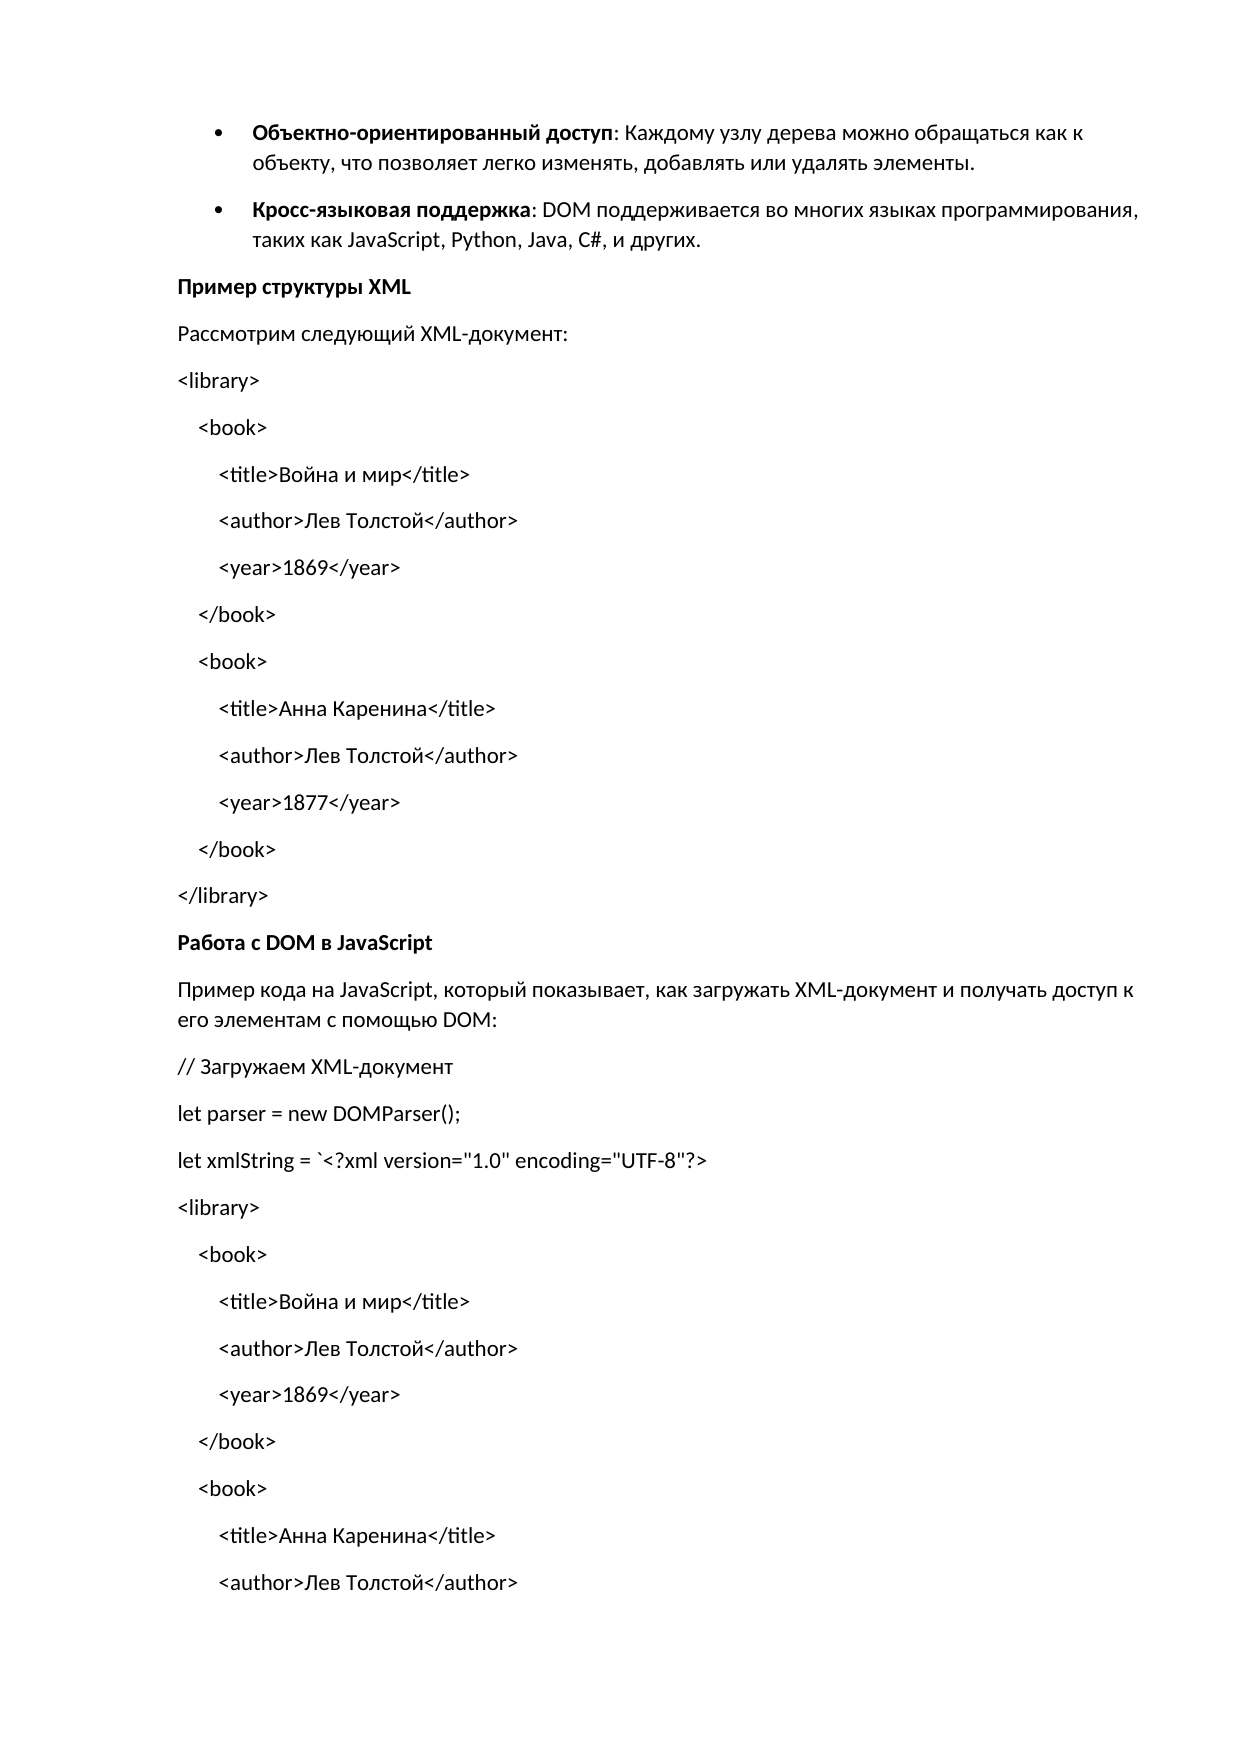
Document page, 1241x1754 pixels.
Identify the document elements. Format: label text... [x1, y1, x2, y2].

text <book> [177, 647, 1152, 675]
text <library> [177, 366, 1152, 394]
text <title>Война и мир</title> [177, 1287, 1152, 1315]
text Рассмотрим следующий XML-документ: [177, 319, 1152, 347]
text <title>Анна Каренина</title> [177, 694, 1152, 722]
text <author>Лев Толстой</author> [177, 741, 1152, 769]
text // Загружаем XML-документ [177, 1052, 1152, 1081]
list Объектно-ориентированный доступ: Каждому узлу дерева можно обращаться как к объекту, что позволяет легко изменять, добавлять или удалять элементы. [215, 118, 1152, 176]
text </book> [177, 835, 1152, 863]
text let parser = new DOMParser(); [177, 1099, 1152, 1127]
text <year>1869</year> [177, 553, 1152, 582]
text <title>Война и мир</title> [177, 460, 1152, 488]
text Пример кода на JavaScript, который показывает, как загружать XML-документ и получать доступ к его элементам с помощью DOM: [177, 975, 1152, 1034]
text </book> [177, 600, 1152, 628]
text </book> [177, 1427, 1152, 1456]
text <year>1877</year> [177, 788, 1152, 816]
text <library> [177, 1193, 1152, 1221]
list Кросс-языковая поддержка: DOM поддерживается во многих языках программирования, таких как JavaScript, Python, Java, C#, и других. [215, 195, 1152, 253]
text <year>1869</year> [177, 1381, 1152, 1409]
text Пример структуры XML [177, 272, 1152, 300]
text let xmlString = `<?xml version="1.0" encoding="UTF-8"?> [177, 1146, 1152, 1174]
text <book> [177, 1240, 1152, 1268]
text <author>Лев Толстой</author> [177, 507, 1152, 535]
text Работа с DOM в JavaScript [177, 928, 1152, 957]
text <title>Анна Каренина</title> [177, 1521, 1152, 1549]
text </library> [177, 882, 1152, 910]
text <author>Лев Толстой</author> [177, 1334, 1152, 1362]
text <author>Лев Толстой</author> [177, 1568, 1152, 1596]
text <book> [177, 1474, 1152, 1502]
text <book> [177, 413, 1152, 441]
